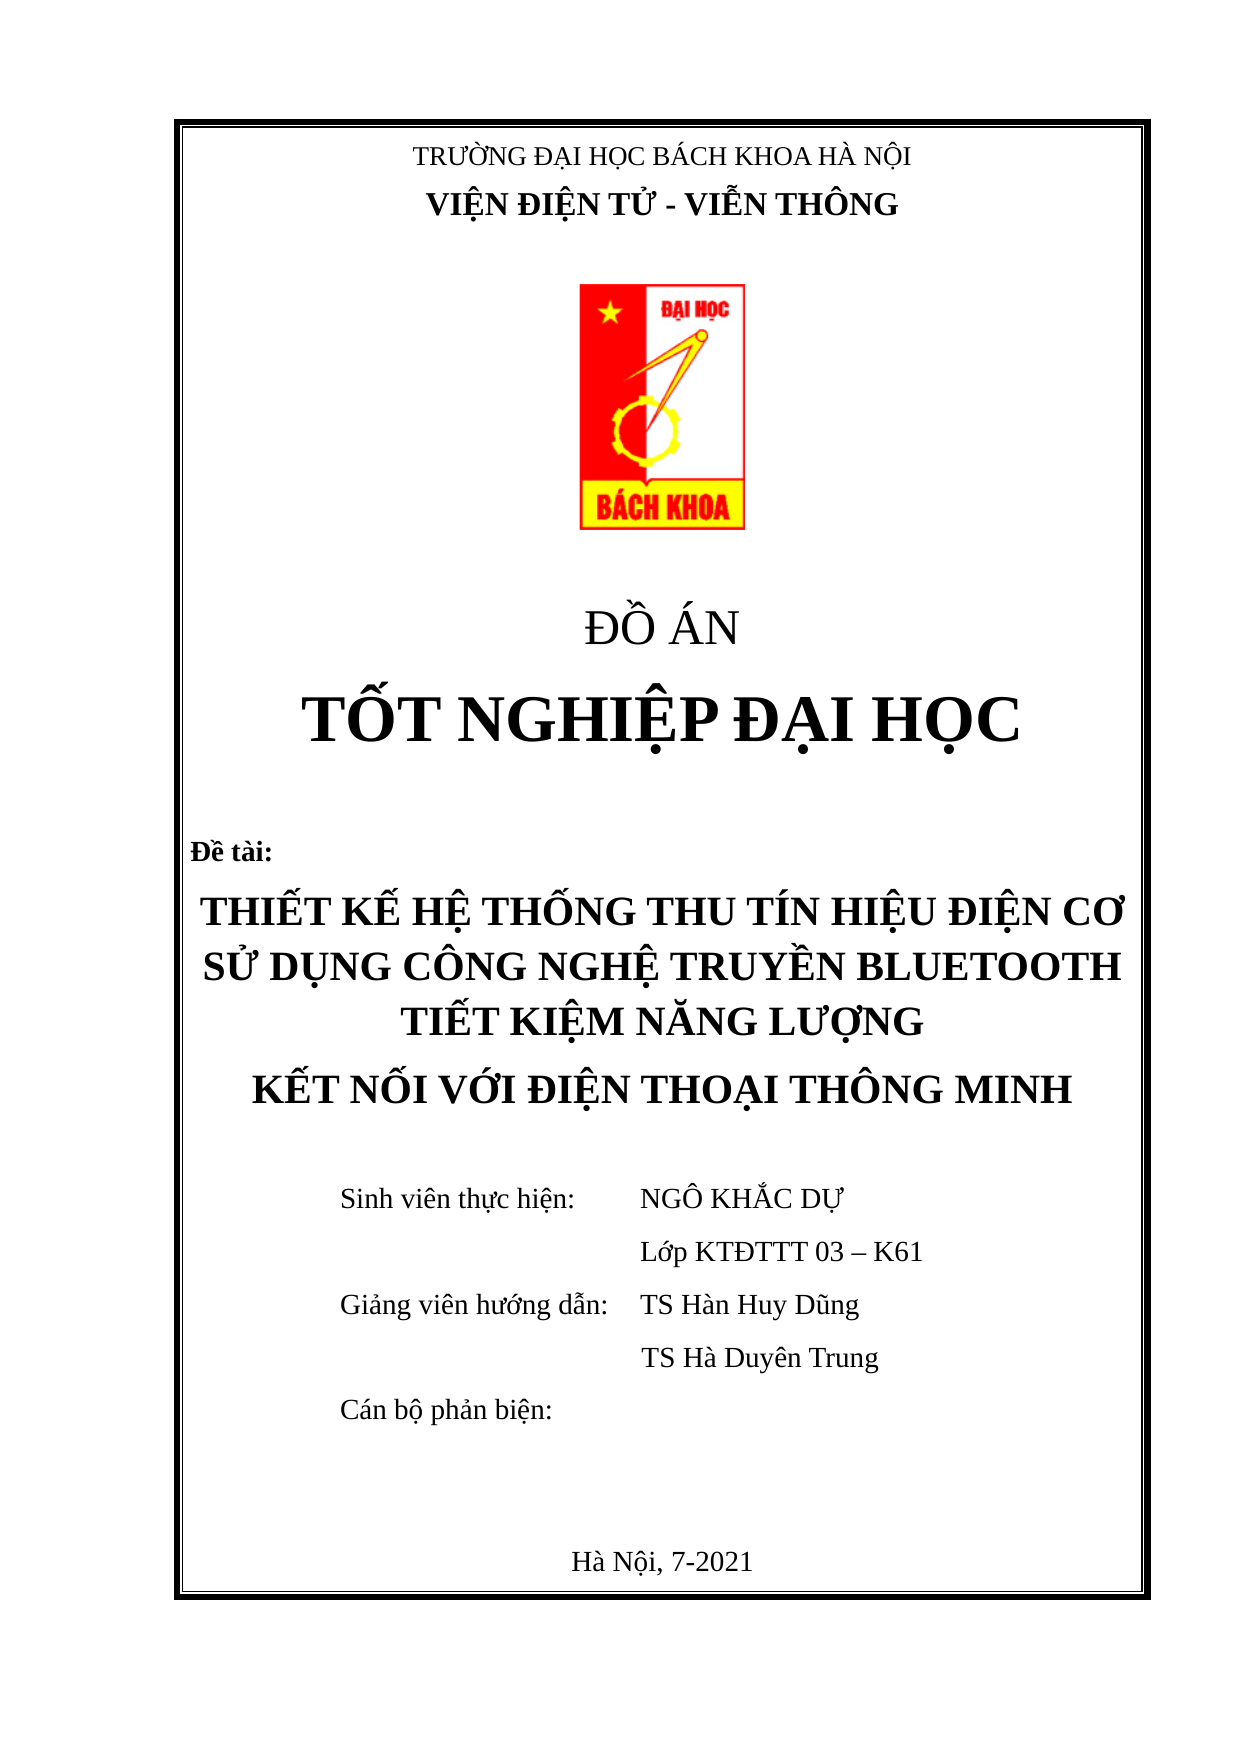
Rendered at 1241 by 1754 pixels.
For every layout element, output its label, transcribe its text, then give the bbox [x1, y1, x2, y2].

table_header TRƯỜNG ĐẠI HỌC BÁCH KHOA HÀ NỘI VIỆN ĐIỆN TỬ - VIỄN THÔNG ĐỒ ÁN TỐT NGHIỆP ĐẠI HỌC Đề tài: THIẾT KẾ HỆ THỐNG THU TÍN HIỆU ĐIỆN CƠ SỬ DỤNG CÔNG NGHỆ TRUYỀN BLUETOOTH TIẾT KIỆM NĂNG LƯỢNG KẾT NỐI VỚI ĐIỆN THOẠI THÔNG MINH Sinh viên thực hiện: NGÔ KHẮC DỰ Lớp KTĐTTT 03 – K61 Giảng viên hướng dẫn: TS Hàn Huy Dũng TS Hà Duyên Trung Cán bộ phản biện: Hà Nội, 7-2021 [183, 128, 1141, 1591]
picture [579, 284, 745, 530]
